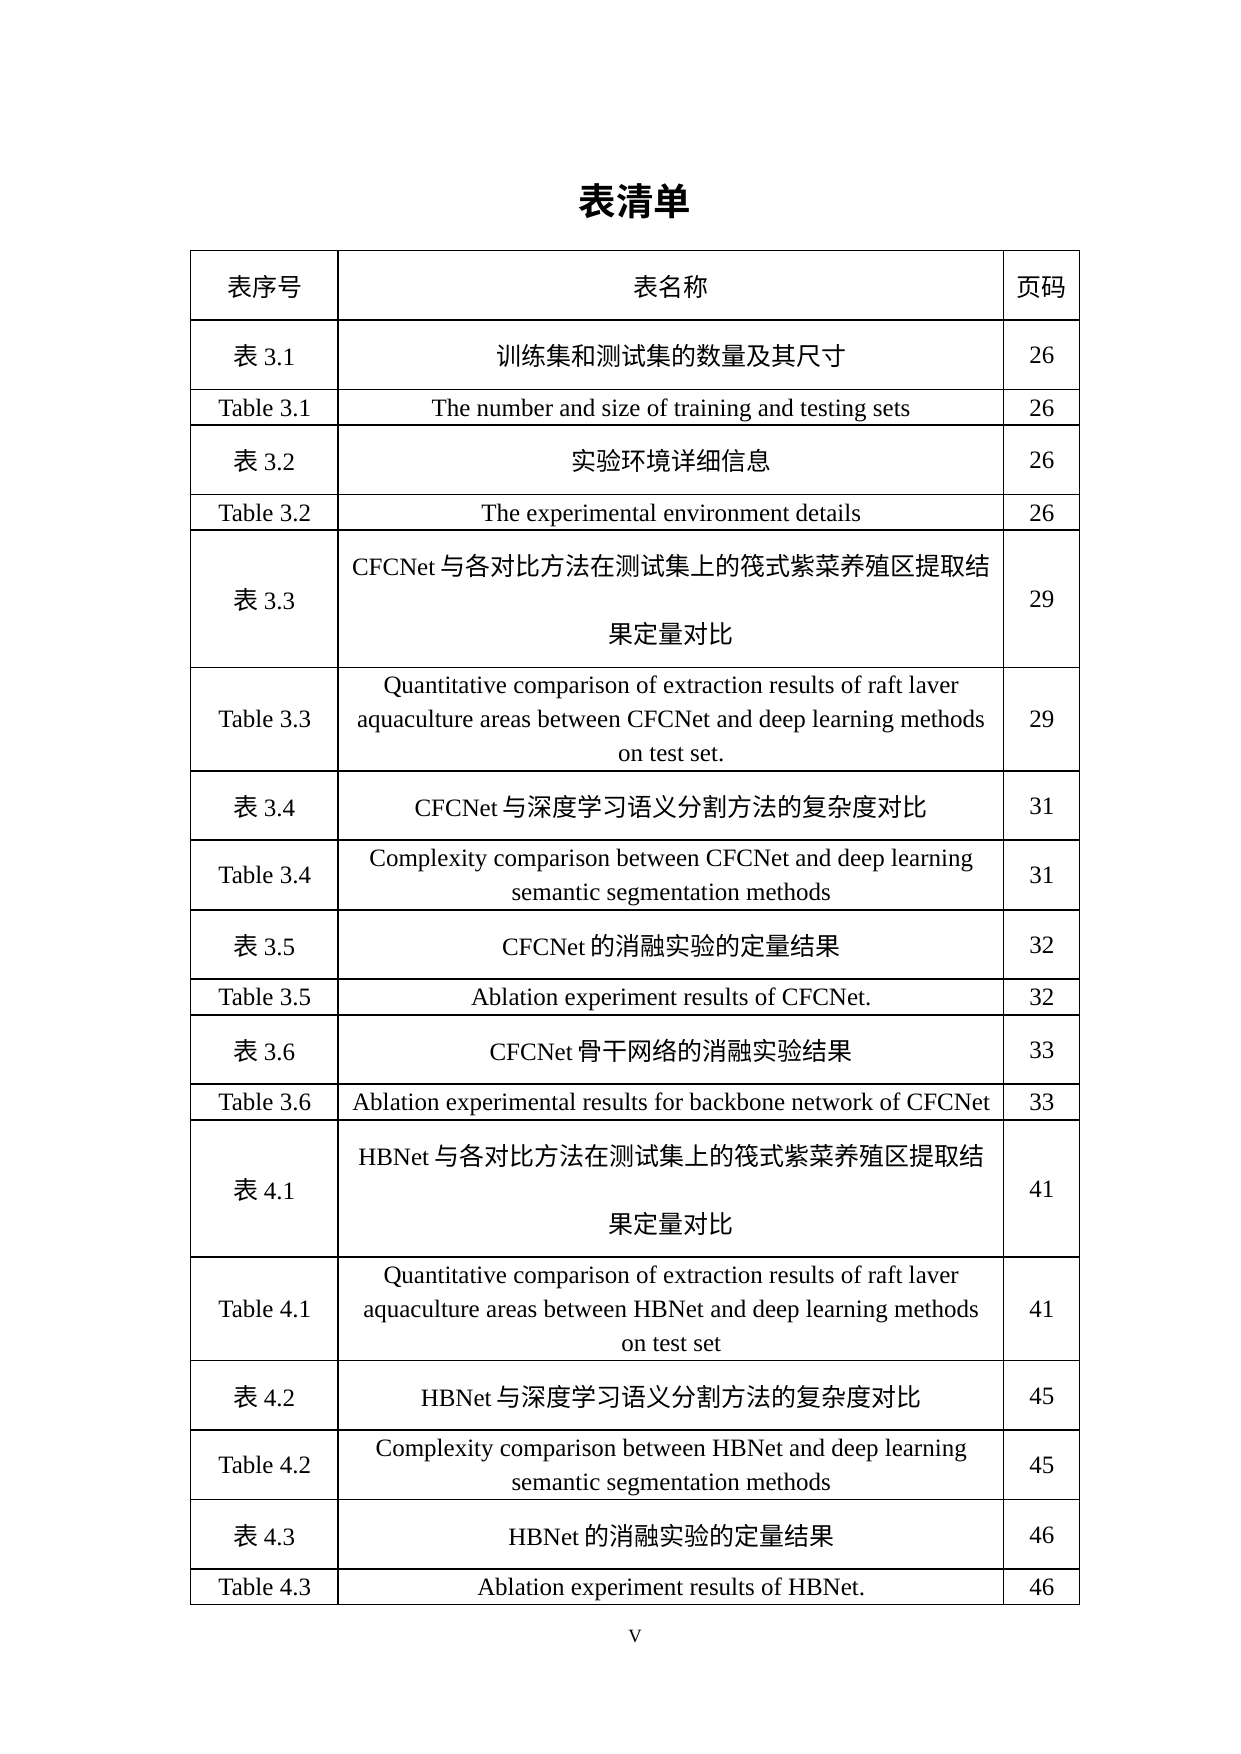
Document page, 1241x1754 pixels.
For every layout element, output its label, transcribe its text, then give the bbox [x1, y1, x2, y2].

table_cell 33 [1004, 1085, 1079, 1119]
table_cell 31 [1004, 841, 1079, 909]
table_cell Quantitative comparison of extraction results of raft laver aquaculture areas between HBNet and deep learning methods on test set [339, 1258, 1003, 1360]
table_cell Table 3.5 [191, 980, 337, 1014]
table_cell HBNet的消融实验的定量结果 [339, 1500, 1003, 1568]
table_cell 表4.2 [191, 1361, 337, 1429]
table_cell 29 [1004, 531, 1079, 666]
table_header 表名称 [339, 251, 1003, 319]
table_cell Table 3.6 [191, 1085, 337, 1119]
table_cell 26 [1004, 495, 1079, 529]
table_cell 表3.4 [191, 772, 337, 839]
table_cell 32 [1004, 911, 1079, 978]
table_cell 训练集和测试集的数量及其尺寸 [339, 321, 1003, 388]
table_cell CFCNet的消融实验的定量结果 [339, 911, 1003, 978]
table_cell 表3.1 [191, 321, 337, 388]
table_cell Table 3.2 [191, 495, 337, 529]
table_cell Table 4.1 [191, 1258, 337, 1360]
table_cell Ablation experimental results for backbone network of CFCNet [339, 1085, 1003, 1119]
table_cell Table 3.1 [191, 390, 337, 424]
table_cell 表3.5 [191, 911, 337, 978]
table_cell The experimental environment details [339, 495, 1003, 529]
table_cell CFCNet与各对比方法在测试集上的筏式紫菜养殖区提取结果定量对比 [339, 531, 1003, 666]
table_cell 41 [1004, 1121, 1079, 1256]
table_cell CFCNet骨干网络的消融实验结果 [339, 1016, 1003, 1083]
table_cell 32 [1004, 980, 1079, 1014]
text 表清单 [148, 165, 1122, 233]
table_cell Complexity comparison between CFCNet and deep learning semantic segmentation methods [339, 841, 1003, 909]
table_cell Table 4.3 [191, 1570, 337, 1604]
table_cell HBNet与各对比方法在测试集上的筏式紫菜养殖区提取结果定量对比 [339, 1121, 1003, 1256]
table_cell 表4.1 [191, 1121, 337, 1256]
table_cell Table 3.4 [191, 841, 337, 909]
table_cell Table 3.3 [191, 668, 337, 770]
table_header 页码 [1004, 251, 1079, 319]
table_cell Quantitative comparison of extraction results of raft laver aquaculture areas between CFCNet and deep learning methods on test set. [339, 668, 1003, 770]
table_cell 26 [1004, 390, 1079, 424]
table_cell 表3.6 [191, 1016, 337, 1083]
table_cell 45 [1004, 1361, 1079, 1429]
table_cell 26 [1004, 321, 1079, 388]
table_cell 31 [1004, 772, 1079, 839]
table_cell HBNet与深度学习语义分割方法的复杂度对比 [339, 1361, 1003, 1429]
table_cell Ablation experiment results of HBNet. [339, 1570, 1003, 1604]
table_cell 46 [1004, 1570, 1079, 1604]
table_cell Table 4.2 [191, 1431, 337, 1499]
table_cell 45 [1004, 1431, 1079, 1499]
table_cell 表3.3 [191, 531, 337, 666]
table_cell 33 [1004, 1016, 1079, 1083]
table_cell 表4.3 [191, 1500, 337, 1568]
table_cell Ablation experiment results of CFCNet. [339, 980, 1003, 1014]
table_cell 41 [1004, 1258, 1079, 1360]
table_cell The number and size of training and testing sets [339, 390, 1003, 424]
table_cell 26 [1004, 426, 1079, 493]
table_cell 实验环境详细信息 [339, 426, 1003, 493]
table_cell CFCNet与深度学习语义分割方法的复杂度对比 [339, 772, 1003, 839]
table_cell 46 [1004, 1500, 1079, 1568]
table_cell Complexity comparison between HBNet and deep learning semantic segmentation methods [339, 1431, 1003, 1499]
table_cell 29 [1004, 668, 1079, 770]
table_cell 表3.2 [191, 426, 337, 493]
table_header 表序号 [191, 251, 337, 319]
